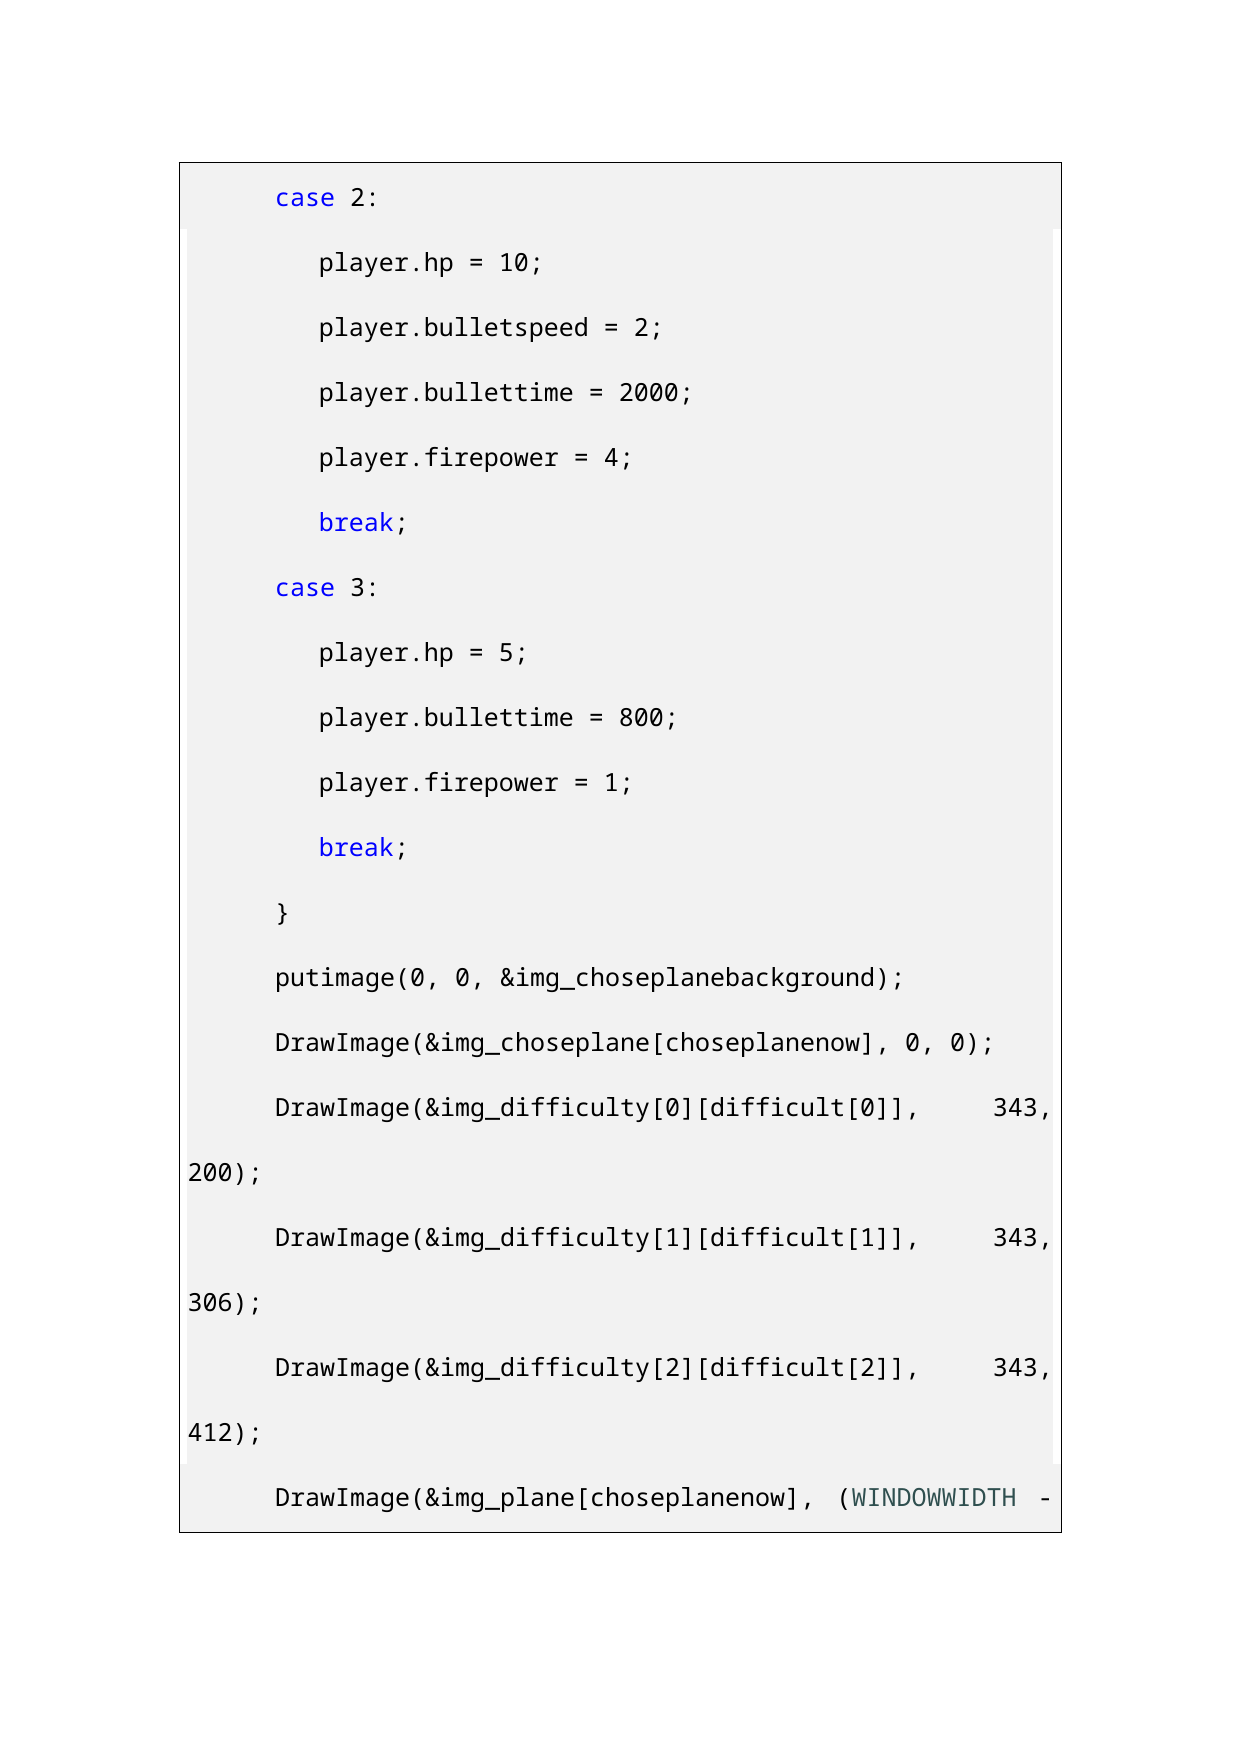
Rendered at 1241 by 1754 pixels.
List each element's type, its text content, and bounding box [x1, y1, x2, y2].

text } [187, 879, 1053, 944]
text case 2: [180, 163, 1061, 229]
text DrawImage(&img_choseplane[choseplanenow], 0, 0); [187, 1009, 1053, 1074]
text player.bullettime = 2000; [187, 359, 1053, 424]
text DrawImage(&img_difficulty[2][difficult[2]], 343, 412); [187, 1334, 1053, 1462]
text DrawImage(&img_difficulty[1][difficult[1]], 343, 306); [187, 1204, 1053, 1334]
text break; [187, 489, 1053, 554]
text player.hp = 5; [187, 619, 1053, 684]
text putimage(0, 0, &img_choseplanebackground); [187, 944, 1053, 1009]
text player.hp = 10; [187, 229, 1053, 294]
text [180, 1462, 1061, 1532]
text player.bulletspeed = 2; [187, 294, 1053, 359]
text case 3: [187, 554, 1053, 619]
text player.firepower = 1; [187, 749, 1053, 814]
text break; [187, 814, 1053, 879]
text DrawImage(&img_difficulty[0][difficult[0]], 343, 200); [187, 1074, 1053, 1204]
text player.firepower = 4; [187, 424, 1053, 489]
text player.bullettime = 800; [187, 684, 1053, 749]
